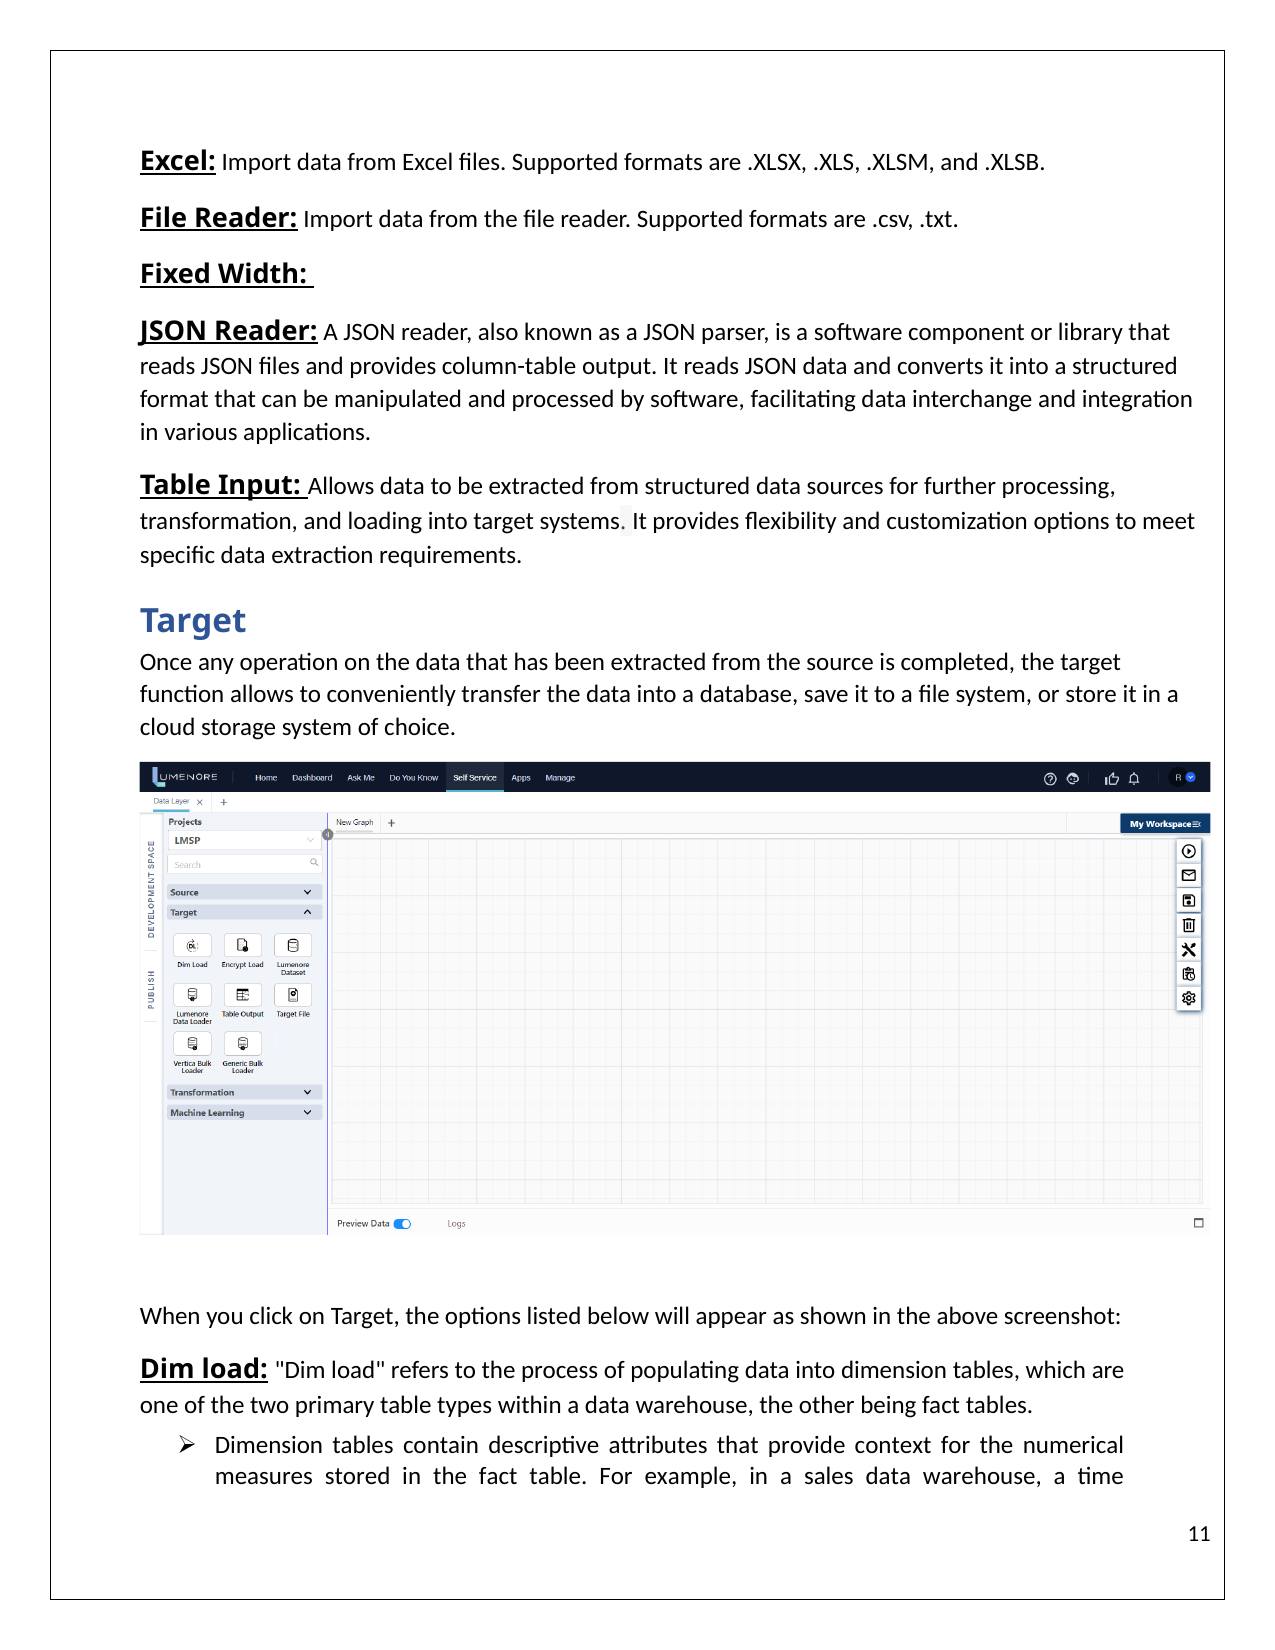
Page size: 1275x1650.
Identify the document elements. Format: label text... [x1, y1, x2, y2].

text File Reader: Import data from the file reader. Supported formats are .csv, .txt. [139, 198, 1210, 235]
text Table Input: Allows data to be extracted from structured data sources for further processing, transformation, and loading into target systems. It provides flexibility and customization options to meet specific data extraction requirements. [139, 466, 1210, 569]
text Fixed Width: [139, 254, 1210, 291]
picture [139, 761, 1211, 1235]
text Dim load: "Dim load" refers to the process of populating data into dimension tables, which are one of the two primary table types within a data warehouse, the other being fact tables. [139, 1350, 1125, 1420]
text Once any operation on the data that has been extracted from the source is completed, the target function allows to conveniently transfer the data into a database, save it to a file system, or store it in a cloud storage system of choice. [139, 646, 1210, 742]
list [177, 1429, 1125, 1490]
subtitle Target [139, 597, 1210, 642]
text Excel: Import data from Excel files. Supported formats are .XLSX, .XLS, .XLSM, and .XLSB. [139, 142, 1210, 178]
text When you click on Target, the options listed below will appear as shown in the above screenshot: [139, 1300, 1210, 1331]
text JSON Reader: A JSON reader, also known as a JSON parser, is a software component or library that reads JSON files and provides column-table output. It reads JSON data and converts it into a structured format that can be manipulated and processed by software, facilitating data interchange and integration in various applications. [139, 311, 1210, 447]
